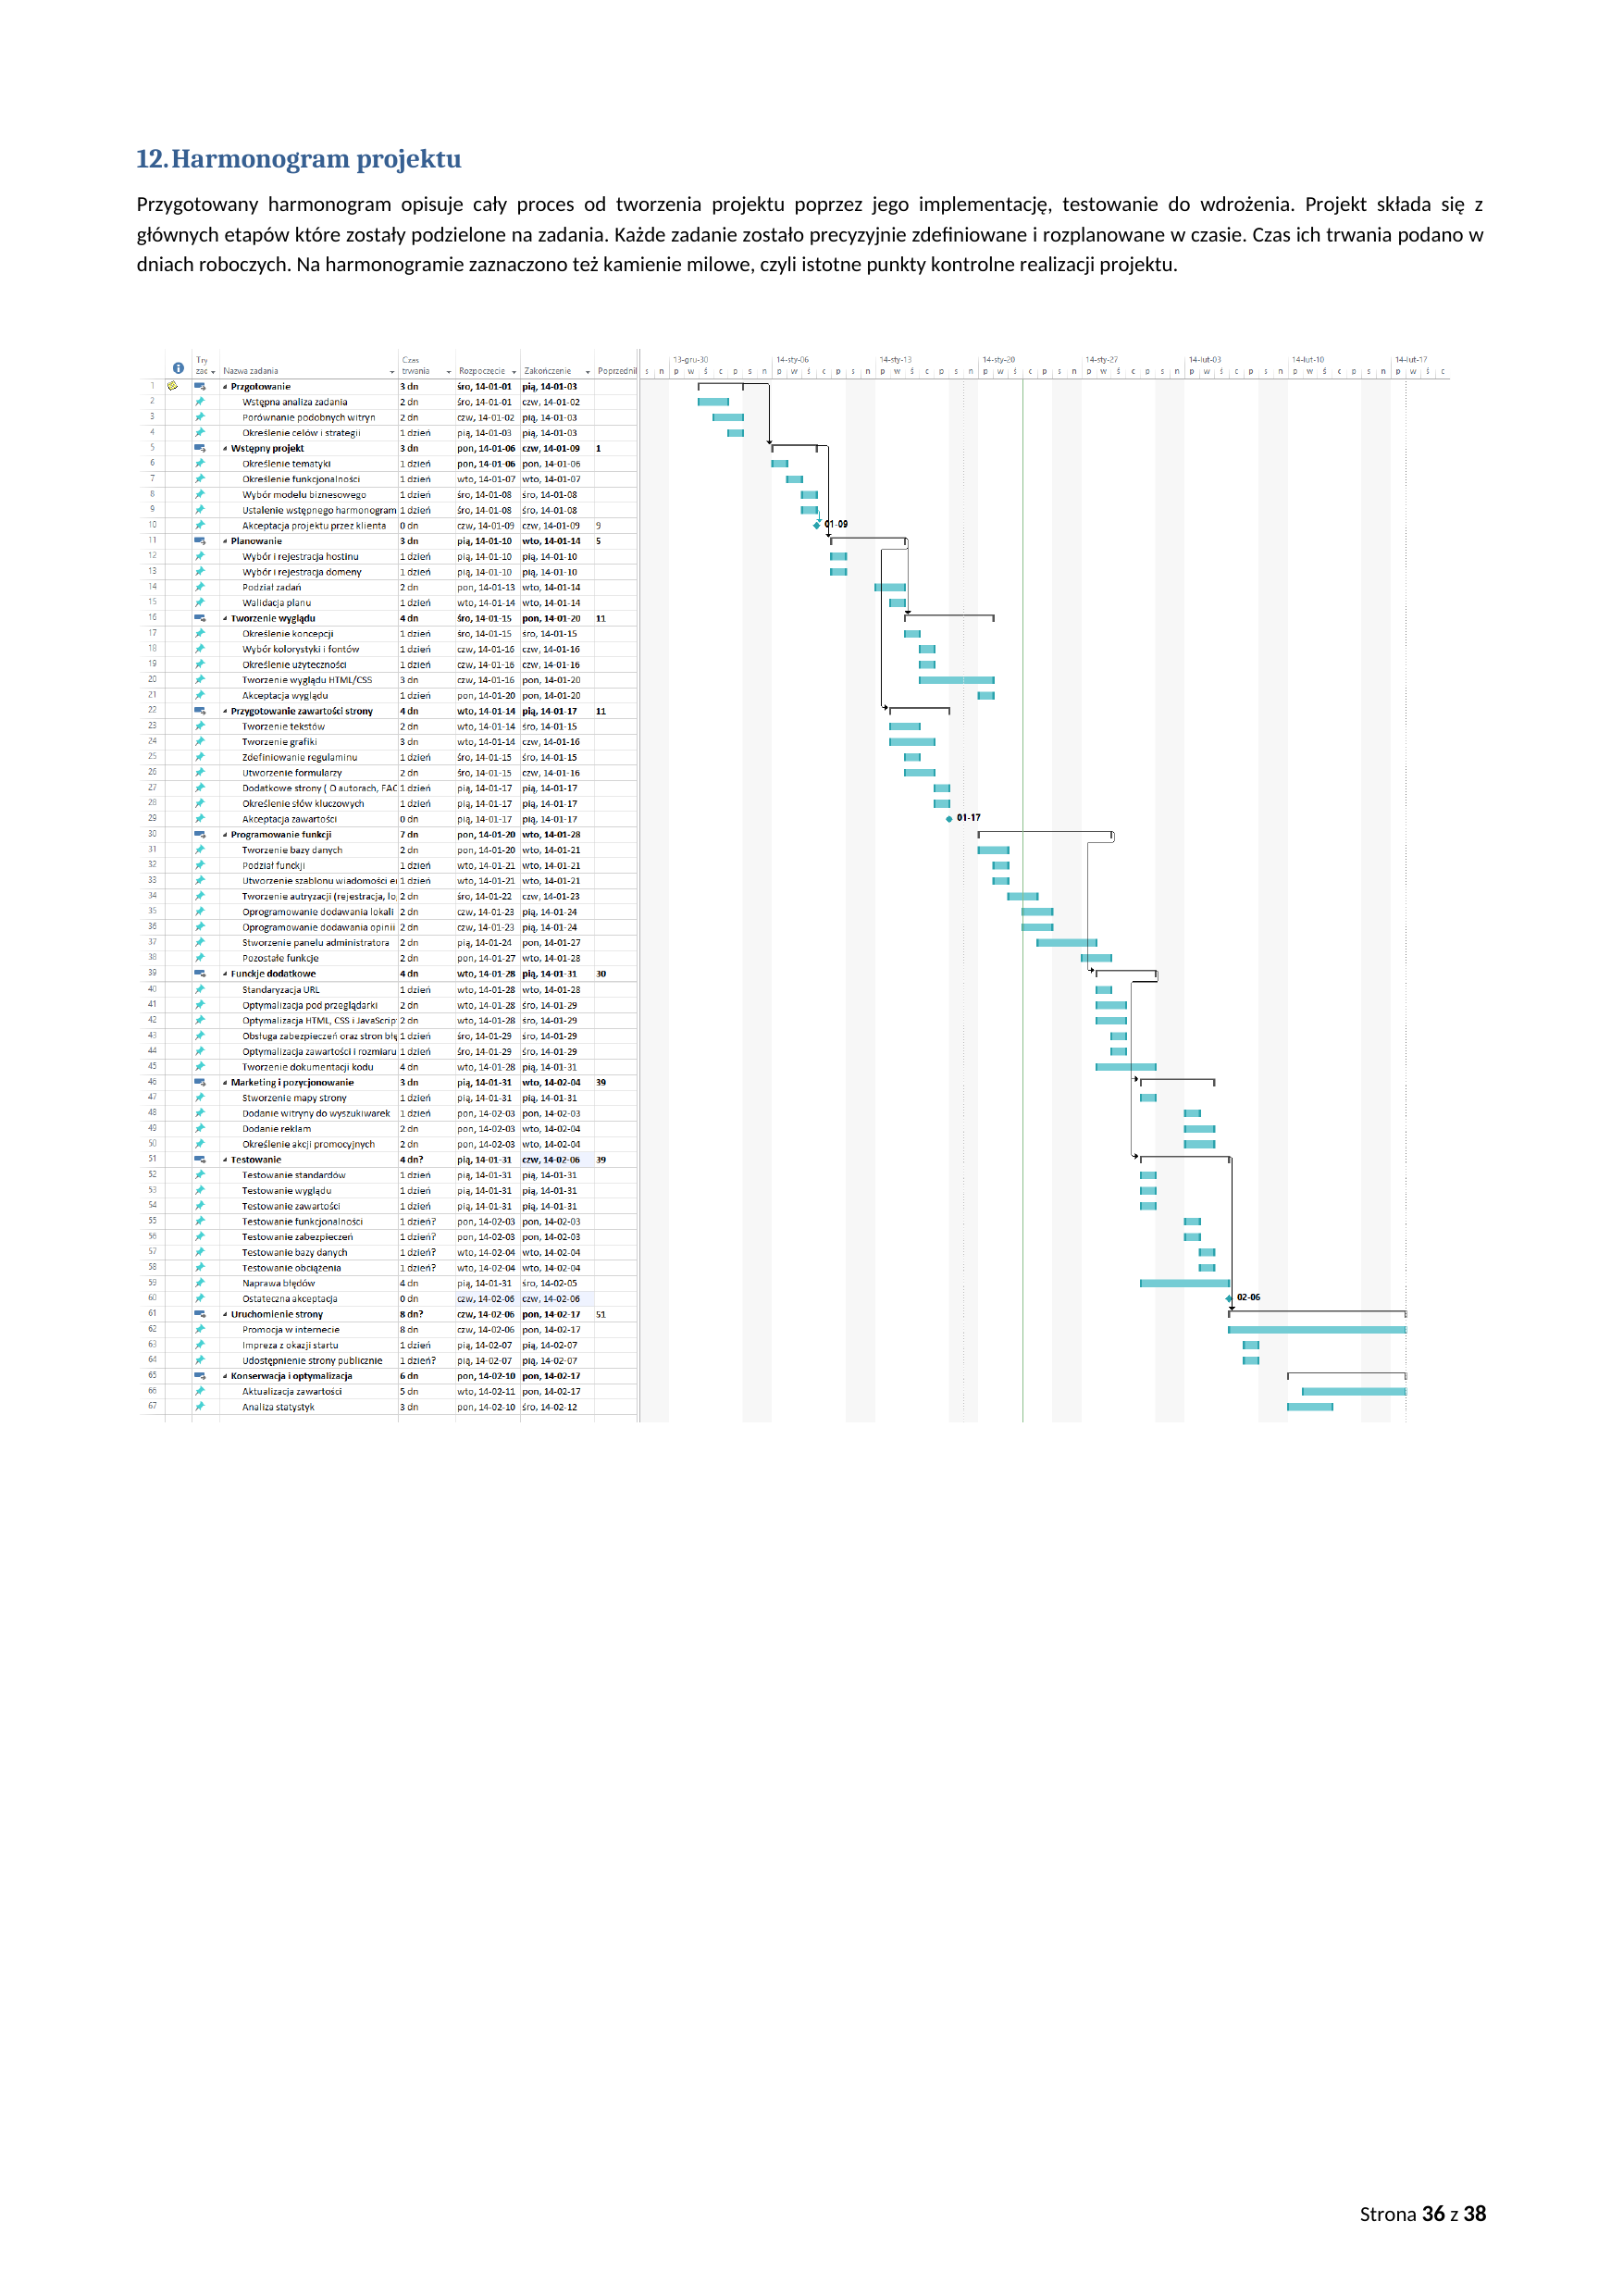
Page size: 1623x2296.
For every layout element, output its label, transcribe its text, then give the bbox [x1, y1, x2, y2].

text Przygotowany harmonogram opisuje cały proces od tworzenia projektu poprzez jego implementację, testowanie do wdrożenia. Projekt składa się z głównych etapów które zostały podzielone na zadania. Każde zadanie zostało precyzyjnie zdefiniowane i rozplanowane w czasie. Czas ich trwania podano w dniach roboczych. Na harmonogramie zaznaczono też kamienie milowe, czyli istotne punkty kontrolne realizacji projektu. [137, 192, 1486, 277]
picture [136, 349, 1451, 1422]
subtitle Harmonogram projektu [137, 144, 1486, 175]
